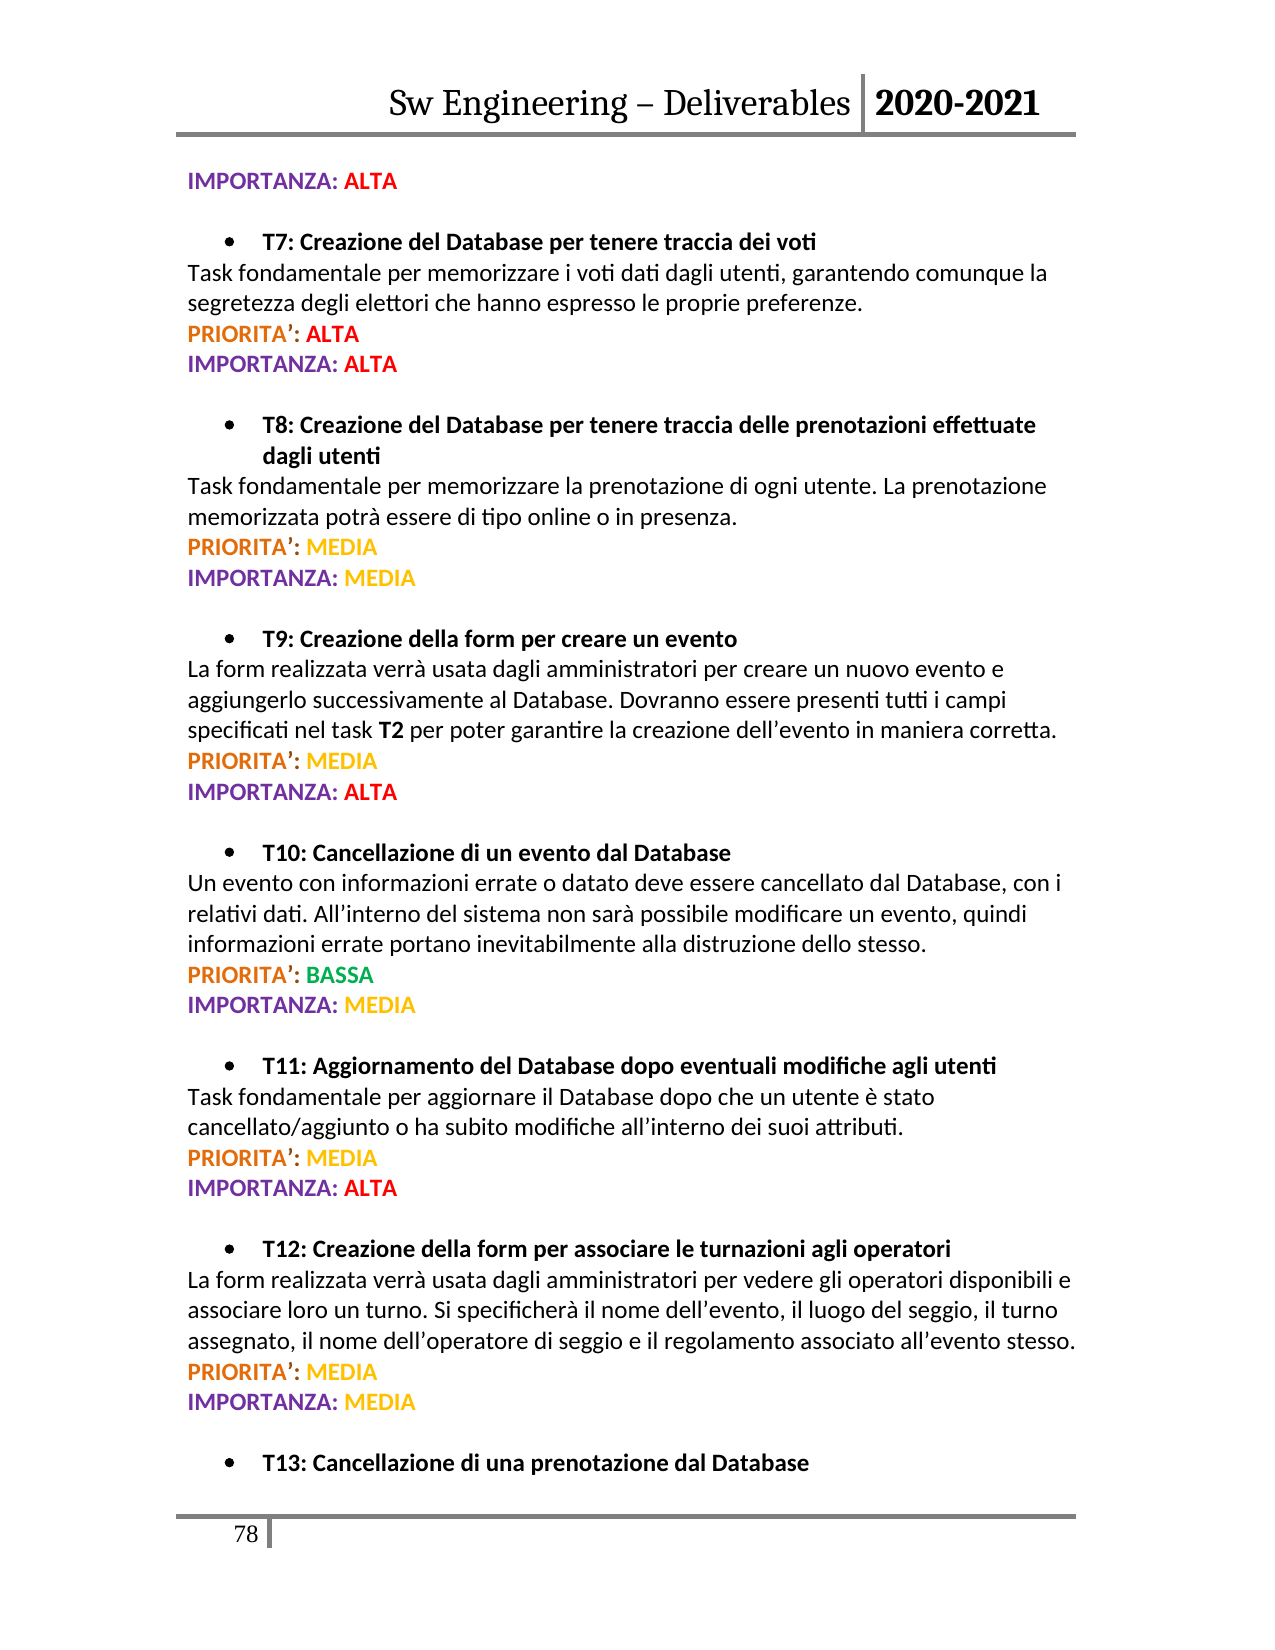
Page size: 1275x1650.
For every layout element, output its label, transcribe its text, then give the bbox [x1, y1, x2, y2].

text Task fondamentale per memorizzare i voti dati dagli utenti, garantendo comunque la segretezza degli elettori che hanno espresso le proprie preferenze. [187, 257, 1087, 318]
text La form realizzata verrà usata dagli amministratori per vedere gli operatori disponibili e associare loro un turno. Si specificherà il nome dell’evento, il luogo del seggio, il turno assegnato, il nome dell’operatore di seggio e il regolamento associato all’evento stesso. [187, 1264, 1087, 1356]
list T10: Cancellazione di un evento dal Database [225, 837, 1087, 867]
text IMPORTANZA: ALTA [187, 1172, 1087, 1203]
list T7: Creazione del Database per tenere traccia dei voti [225, 226, 1087, 257]
text IMPORTANZA: MEDIA [187, 562, 1087, 593]
text PRIORITA’: MEDIA [187, 1142, 1087, 1172]
text PRIORITA’: ALTA [187, 318, 1087, 348]
text PRIORITA’: BASSA [187, 959, 1087, 989]
text La form realizzata verrà usata dagli amministratori per creare un nuovo evento e aggiungerlo successivamente al Database. Dovranno essere presenti tutti i campi specificati nel task T2 per poter garantire la creazione dell’evento in maniera corretta. [187, 654, 1087, 745]
text IMPORTANZA: MEDIA [187, 989, 1087, 1020]
text PRIORITA’: MEDIA [187, 532, 1087, 562]
text PRIORITA’: MEDIA [187, 745, 1087, 776]
text PRIORITA’: MEDIA [187, 1356, 1087, 1386]
text Task fondamentale per memorizzare la prenotazione di ogni utente. La prenotazione memorizzata potrà essere di tipo online o in presenza. [187, 471, 1087, 532]
list T13: Cancellazione di una prenotazione dal Database [225, 1447, 1087, 1478]
text IMPORTANZA: ALTA [187, 348, 1087, 379]
text Un evento con informazioni errate o datato deve essere cancellato dal Database, con i relativi dati. All’interno del sistema non sarà possibile modificare un evento, quindi informazioni errate portano inevitabilmente alla distruzione dello stesso. [187, 867, 1087, 959]
list T11: Aggiornamento del Database dopo eventuali modifiche agli utenti [225, 1050, 1087, 1081]
text Task fondamentale per aggiornare il Database dopo che un utente è stato cancellato/aggiunto o ha subito modifiche all’interno dei suoi attributi. [187, 1081, 1087, 1142]
text IMPORTANZA: ALTA [187, 776, 1087, 806]
list T9: Creazione della form per creare un evento [225, 623, 1087, 654]
text IMPORTANZA: ALTA [187, 165, 1087, 196]
list T12: Creazione della form per associare le turnazioni agli operatori [225, 1233, 1087, 1264]
list T8: Creazione del Database per tenere traccia delle prenotazioni effettuate dagli utenti [225, 409, 1087, 471]
text IMPORTANZA: MEDIA [187, 1386, 1087, 1417]
